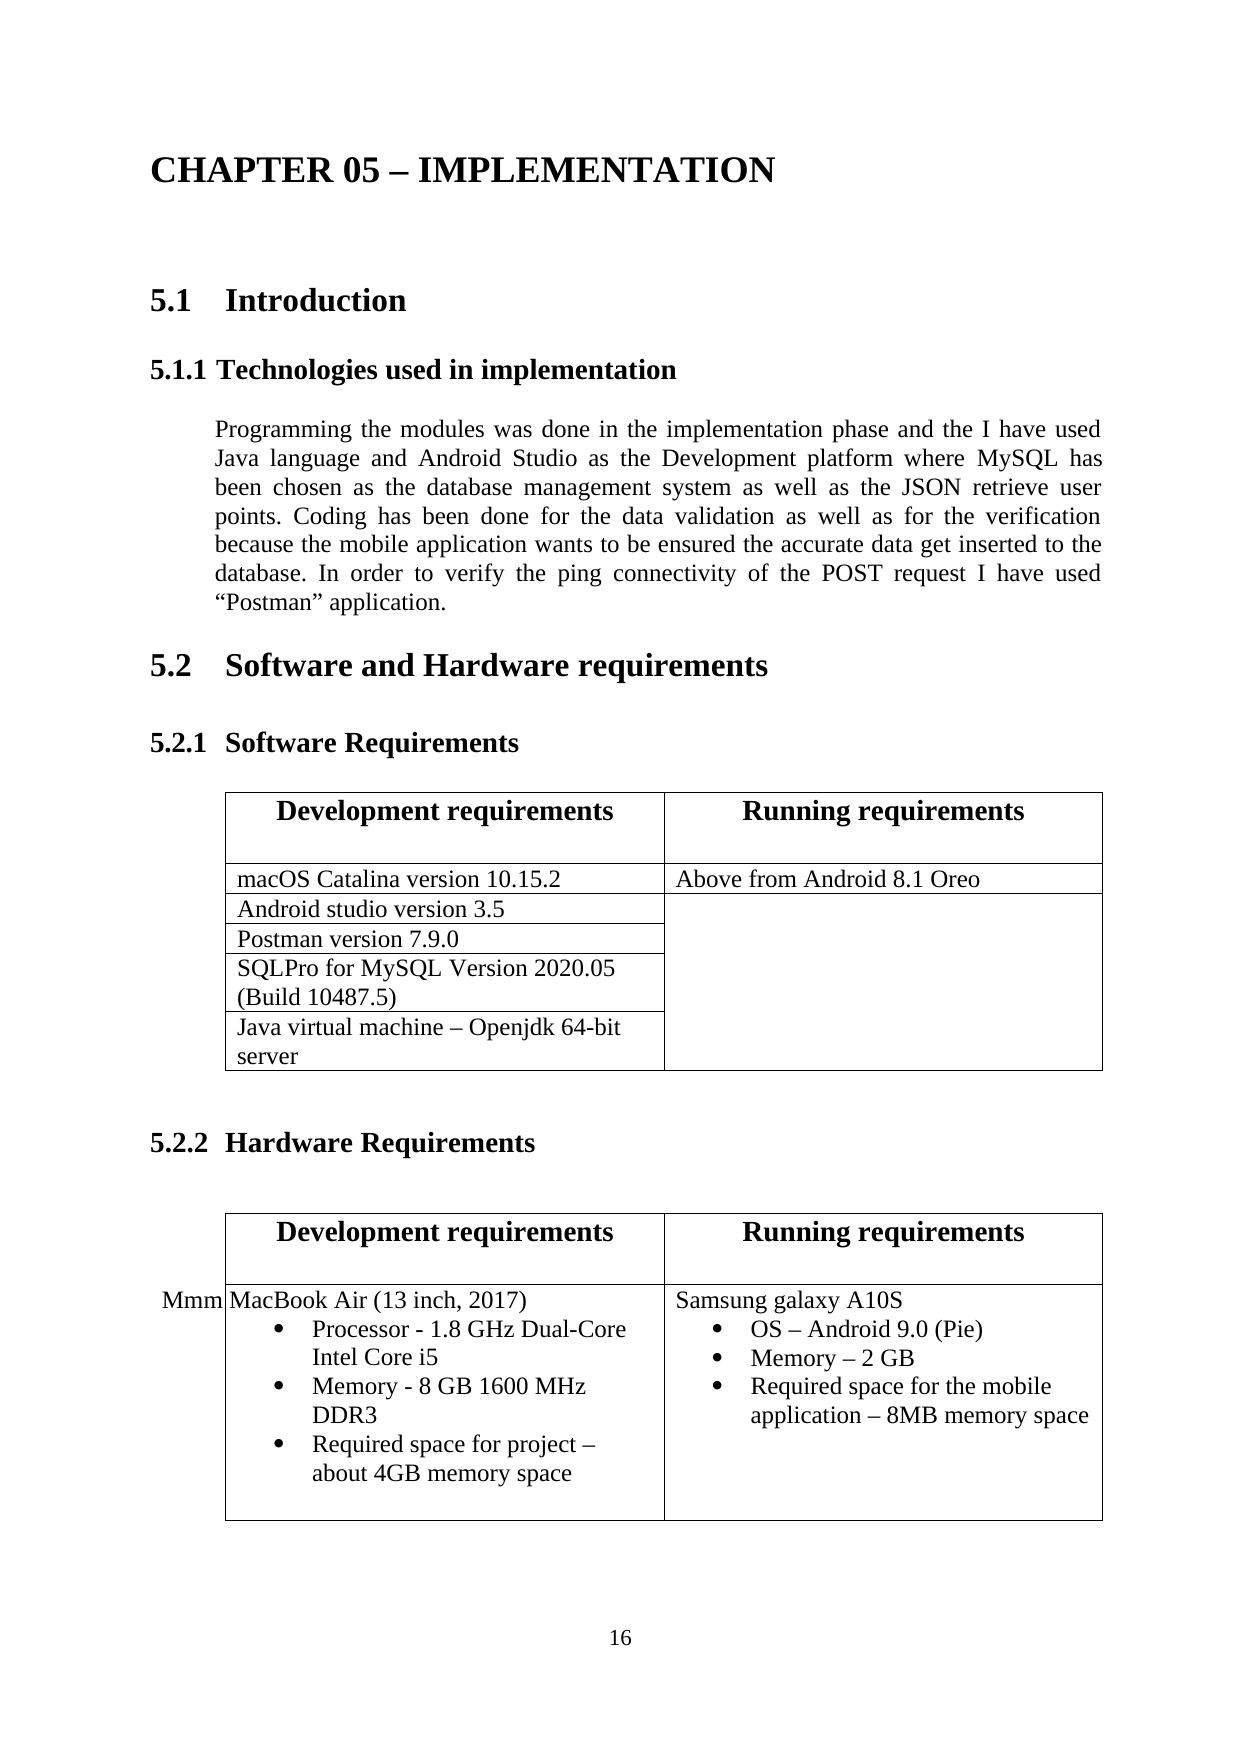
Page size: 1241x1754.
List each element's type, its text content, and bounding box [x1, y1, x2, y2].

table_cell SQLPro for MySQL Version 2020.05 (Build 10487.5) [226, 954, 664, 1011]
table_cell macOS Catalina version 10.15.2 [226, 864, 664, 893]
subtitle CHAPTER 05 – IMPLEMENTATION [150, 148, 1103, 191]
table_cell Java virtual machine – Openjdk 64-bit server [226, 1012, 664, 1070]
subtitle Software Requirements [150, 725, 1103, 759]
table_header Running requirements [665, 793, 1102, 863]
subtitle Hardware Requirements [150, 1125, 1103, 1159]
table_cell Mmm MacBook Air (13 inch, 2017) Processor - 1.8 GHz Dual-Core Intel Core i5 Memory - 8 GB 1600 MHz DDR3 Required space for project – about 4GB memory space [226, 1285, 664, 1520]
table_cell Samsung galaxy A10S OS – Android 9.0 (Pie) Memory – 2 GB Required space for the mobile application – 8MB memory space [665, 1285, 1102, 1520]
subtitle Software and Hardware requirements [150, 645, 1103, 683]
table_cell Android studio version 3.5 [226, 894, 664, 922]
table_cell [665, 894, 1102, 1070]
table_cell Postman version 7.9.0 [226, 924, 664, 952]
table_cell Above from Android 8.1 Oreo [665, 864, 1102, 893]
table_header Development requirements [226, 793, 664, 863]
table_header Running requirements [665, 1214, 1102, 1284]
table_header Development requirements [226, 1214, 664, 1284]
subtitle Technologies used in implementation [150, 352, 1103, 385]
subtitle Introduction [150, 280, 1103, 319]
text Programming the modules was done in the implementation phase and the I have used Java language and Android Studio as the Development platform where MySQL has been chosen as the database management system as well as the JSON retrieve user points. Coding has been done for the data validation as well as for the verification because the mobile application wants to be ensured the accurate data get inserted to the database. In order to verify the ping connectivity of the POST request I have used “Postman” application. [214, 414, 1103, 616]
